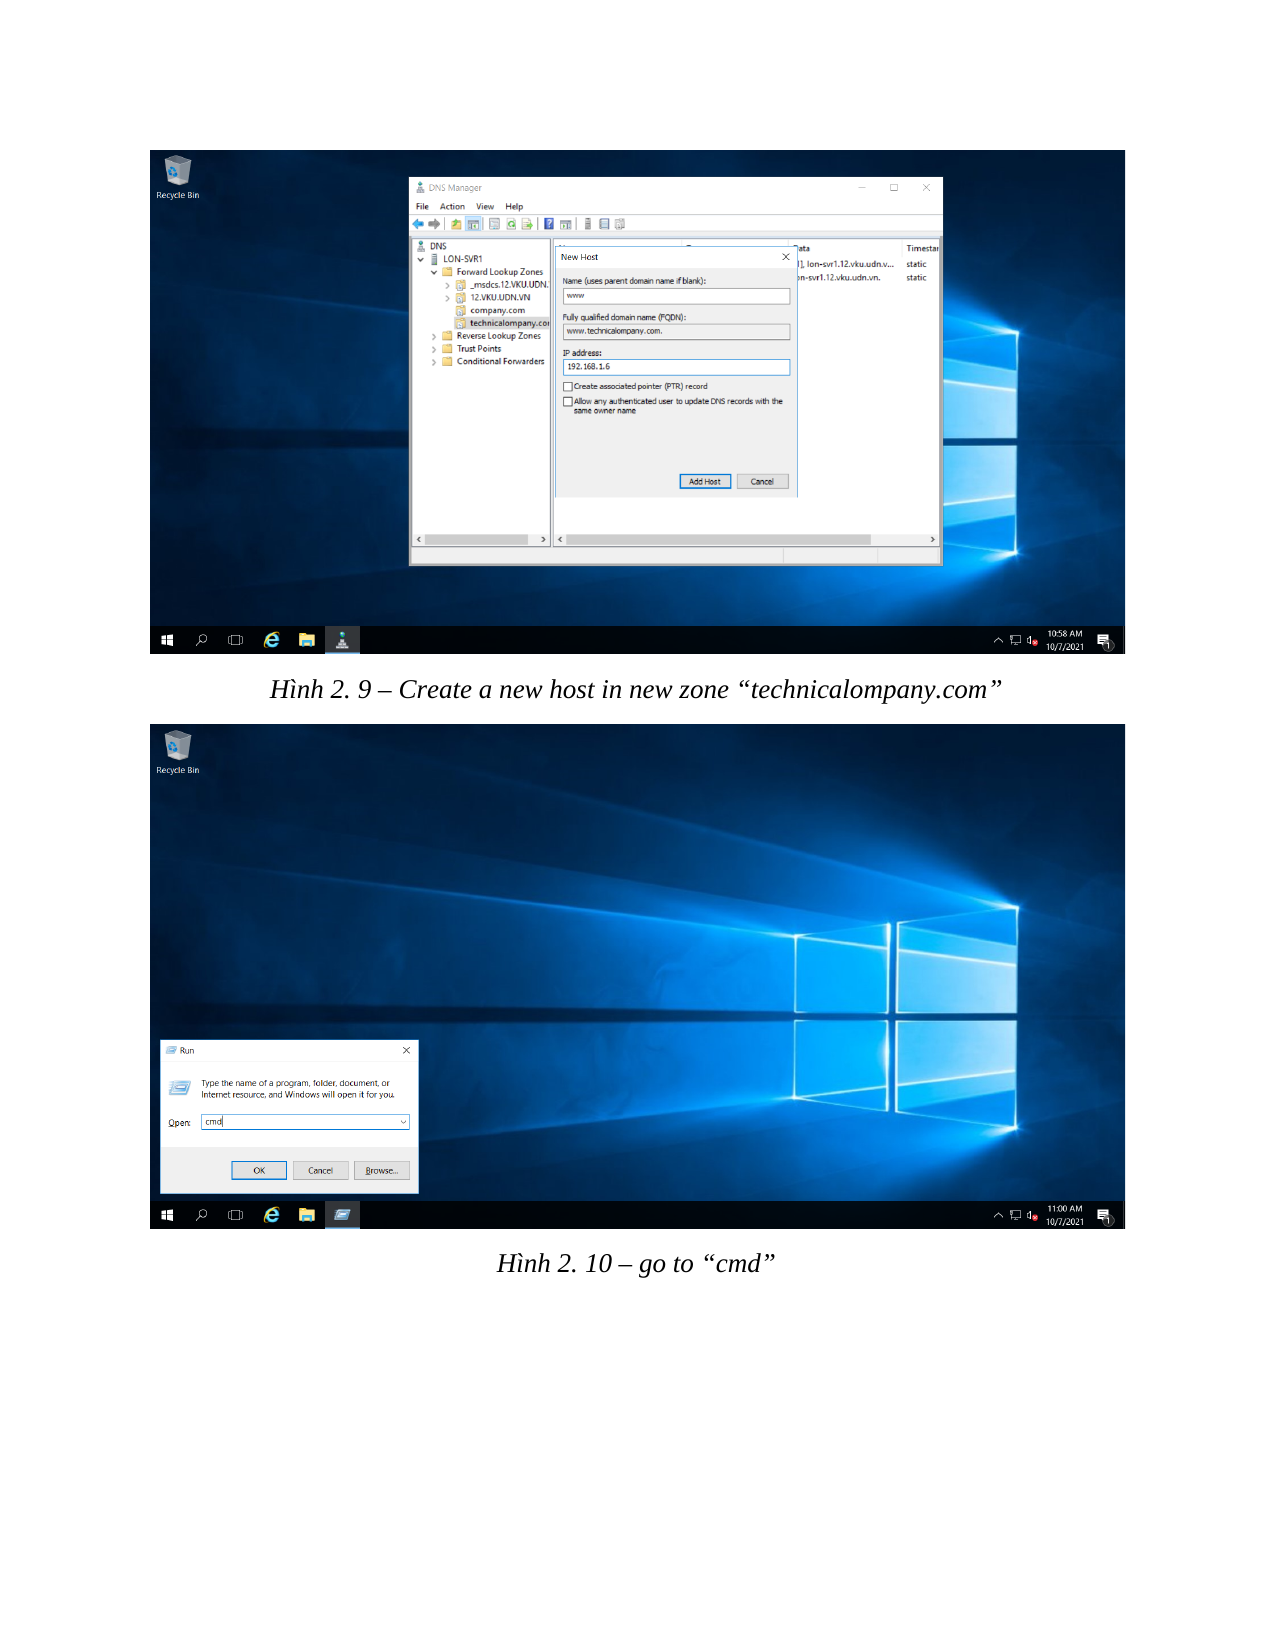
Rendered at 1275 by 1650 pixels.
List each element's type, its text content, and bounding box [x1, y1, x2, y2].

picture [150, 724, 1125, 1229]
picture [150, 150, 1125, 654]
text Hình 2. 10 – go to “cmd” [150, 1248, 1125, 1279]
text Hình 2. 9 – Create a new host in new zone “technicalompany.com” [150, 673, 1125, 704]
